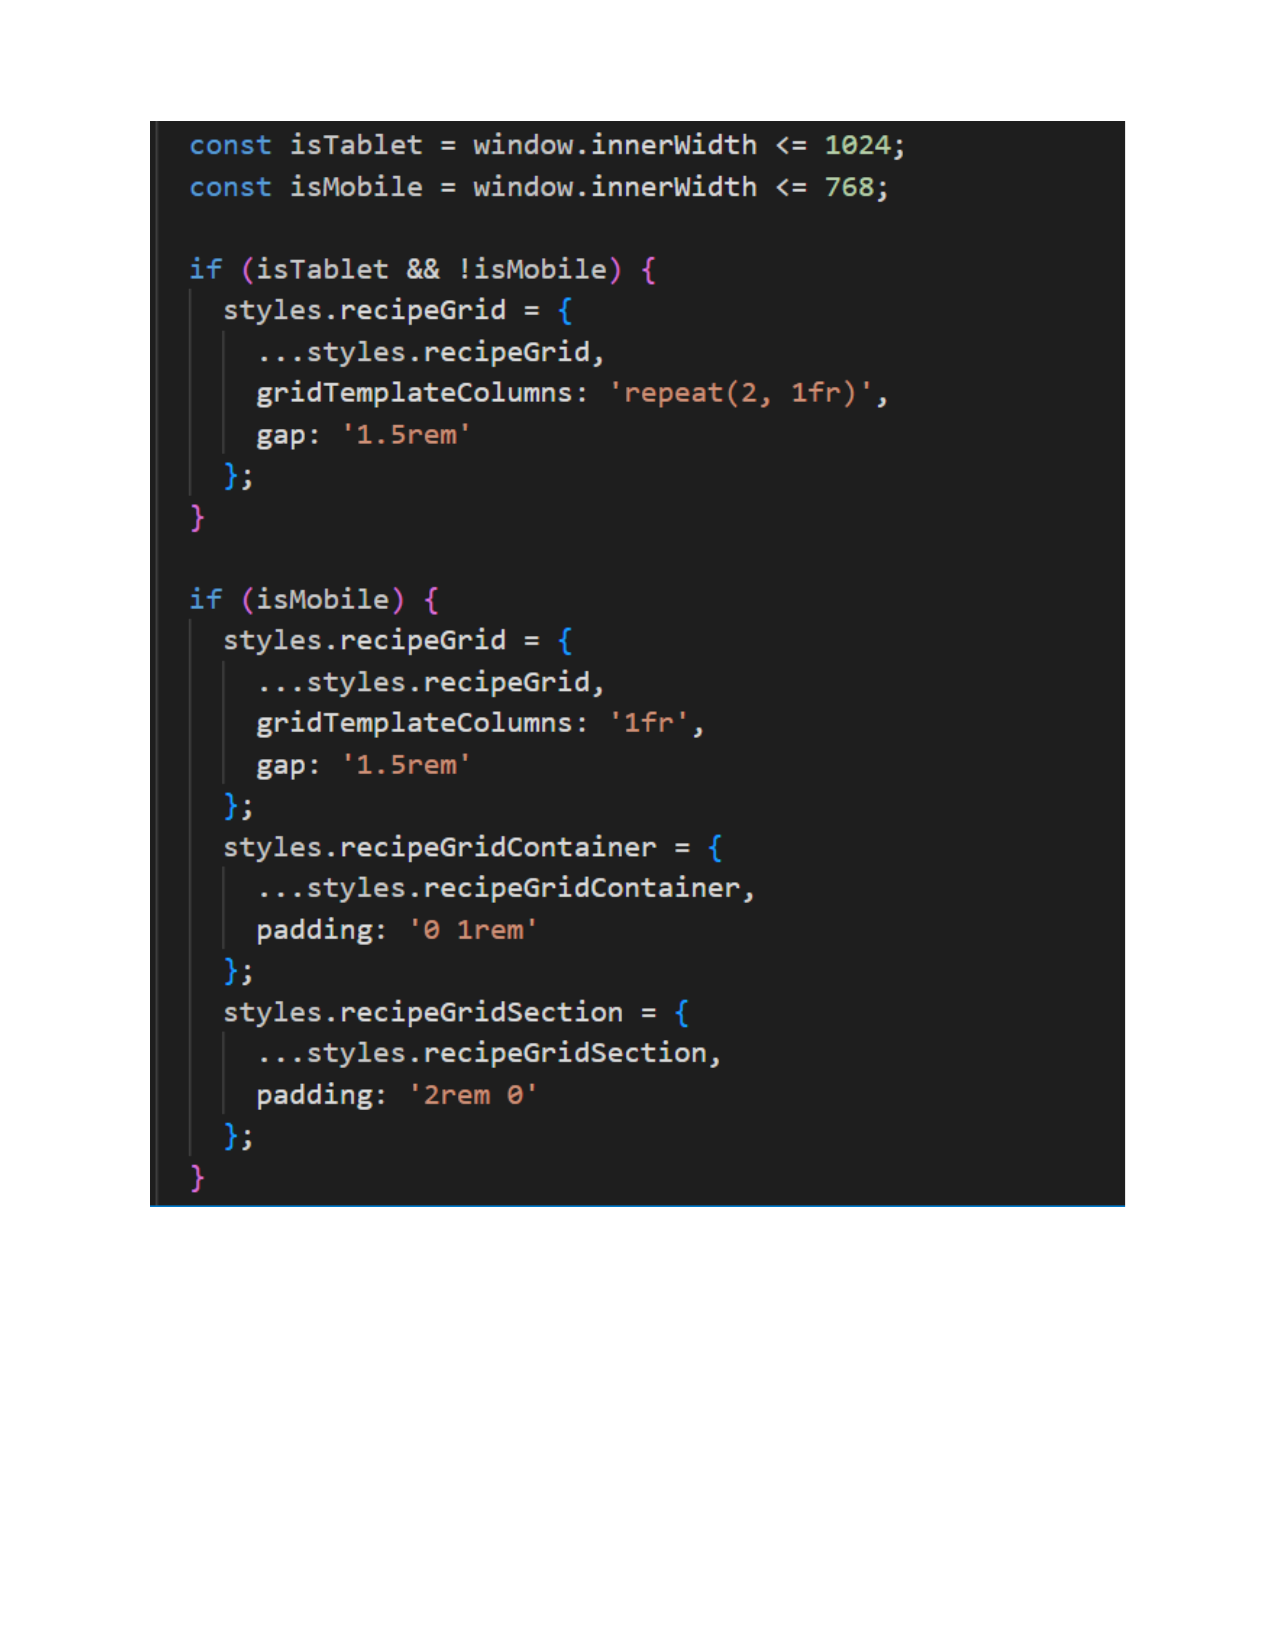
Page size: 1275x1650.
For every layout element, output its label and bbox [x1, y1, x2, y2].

picture [150, 121, 1125, 1207]
